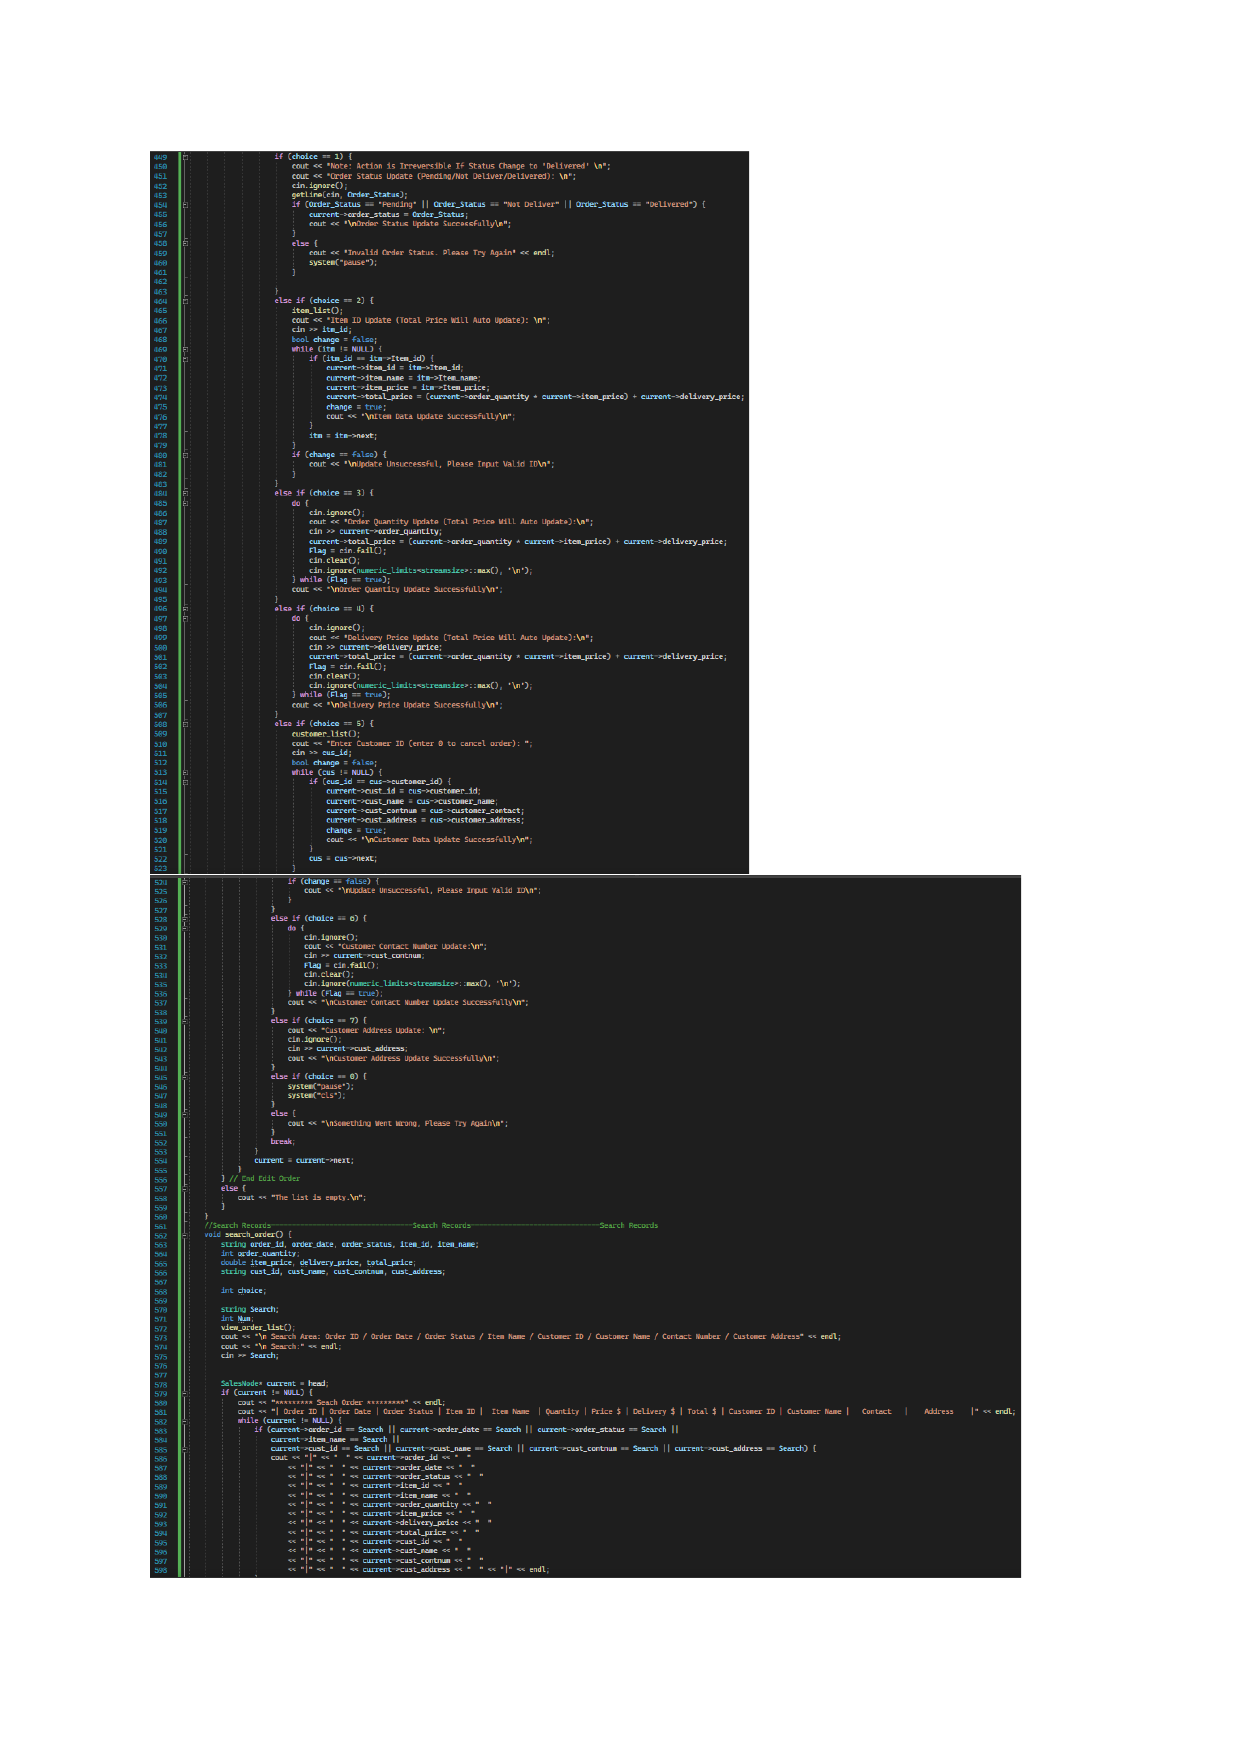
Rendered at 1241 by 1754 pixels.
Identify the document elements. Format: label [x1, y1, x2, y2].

picture [150, 151, 750, 874]
picture [150, 875, 1022, 1578]
